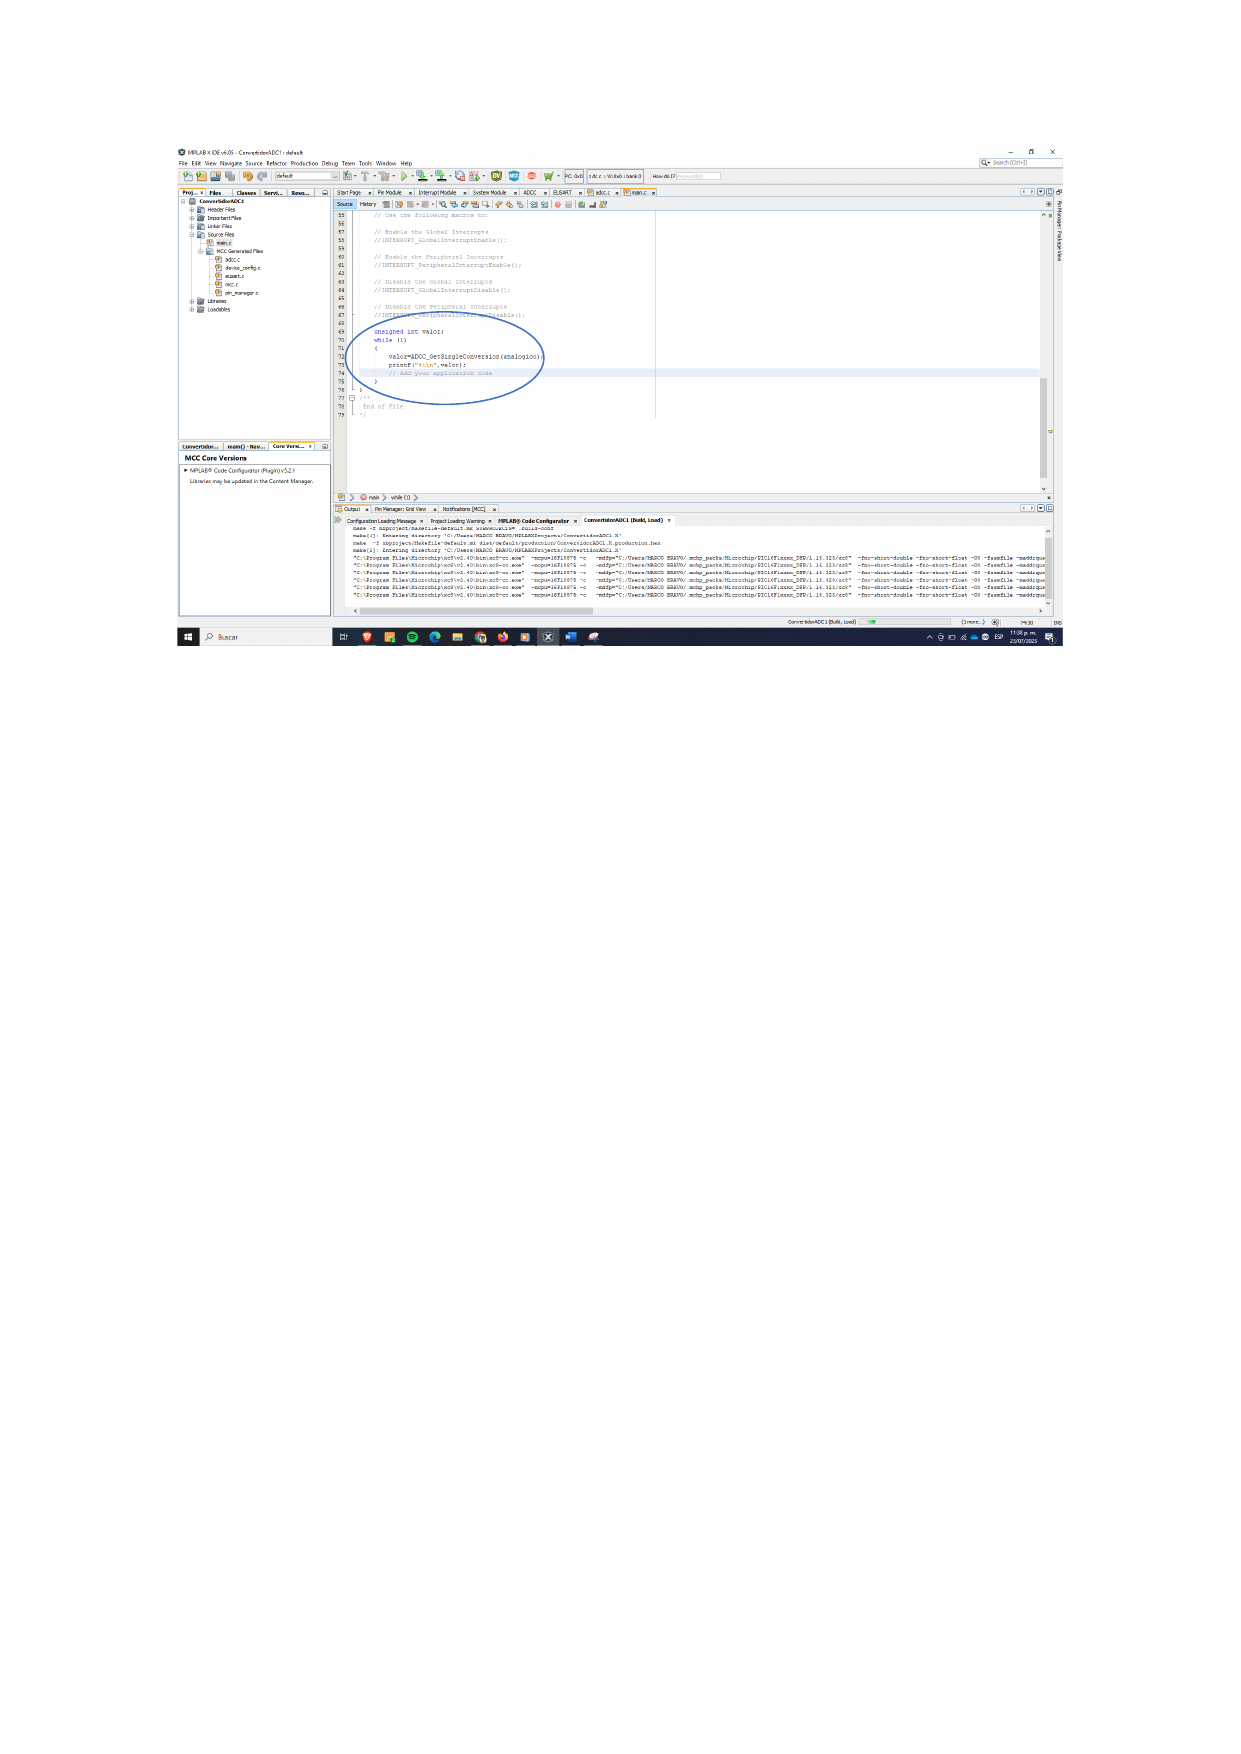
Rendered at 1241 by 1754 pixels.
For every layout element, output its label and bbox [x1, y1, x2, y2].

picture [177, 147, 1063, 646]
